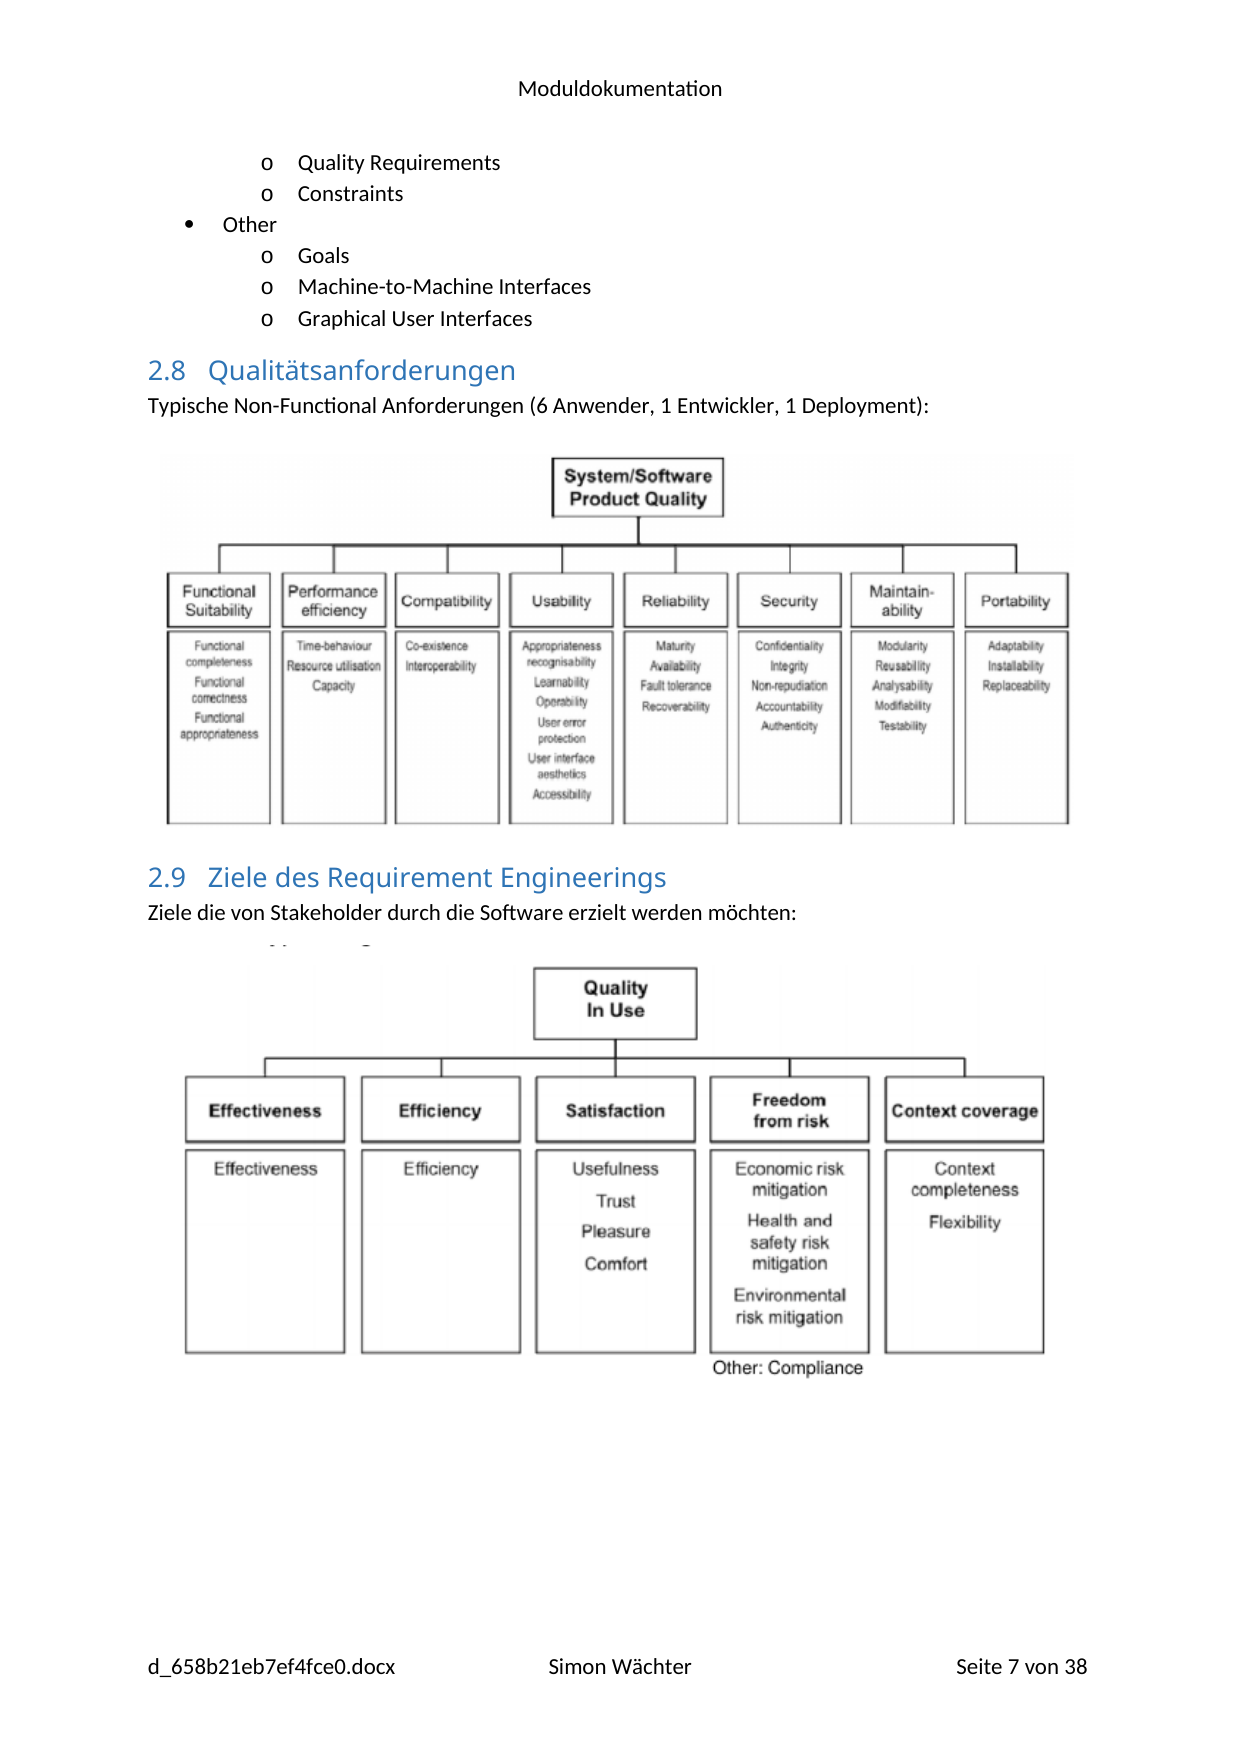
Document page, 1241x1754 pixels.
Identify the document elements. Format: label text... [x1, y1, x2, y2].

text Ziele die von Stakeholder durch die Software erzielt werden möchten: [148, 898, 1093, 926]
subtitle Qualitätsanforderungen [148, 352, 1093, 389]
list Constraints [260, 179, 1093, 208]
list Graphical User Interfaces [260, 304, 1093, 333]
subtitle Ziele des Requirement Engineerings [148, 859, 1093, 896]
list Goals [260, 241, 1093, 270]
list Other [185, 211, 1093, 238]
picture [147, 438, 1093, 840]
picture [147, 945, 1093, 1383]
list Quality Requirements [260, 148, 1093, 177]
text Typische Non-Functional Anforderungen (6 Anwender, 1 Entwickler, 1 Deployment): [148, 392, 1093, 419]
list Machine-to-Machine Interfaces [260, 272, 1093, 301]
